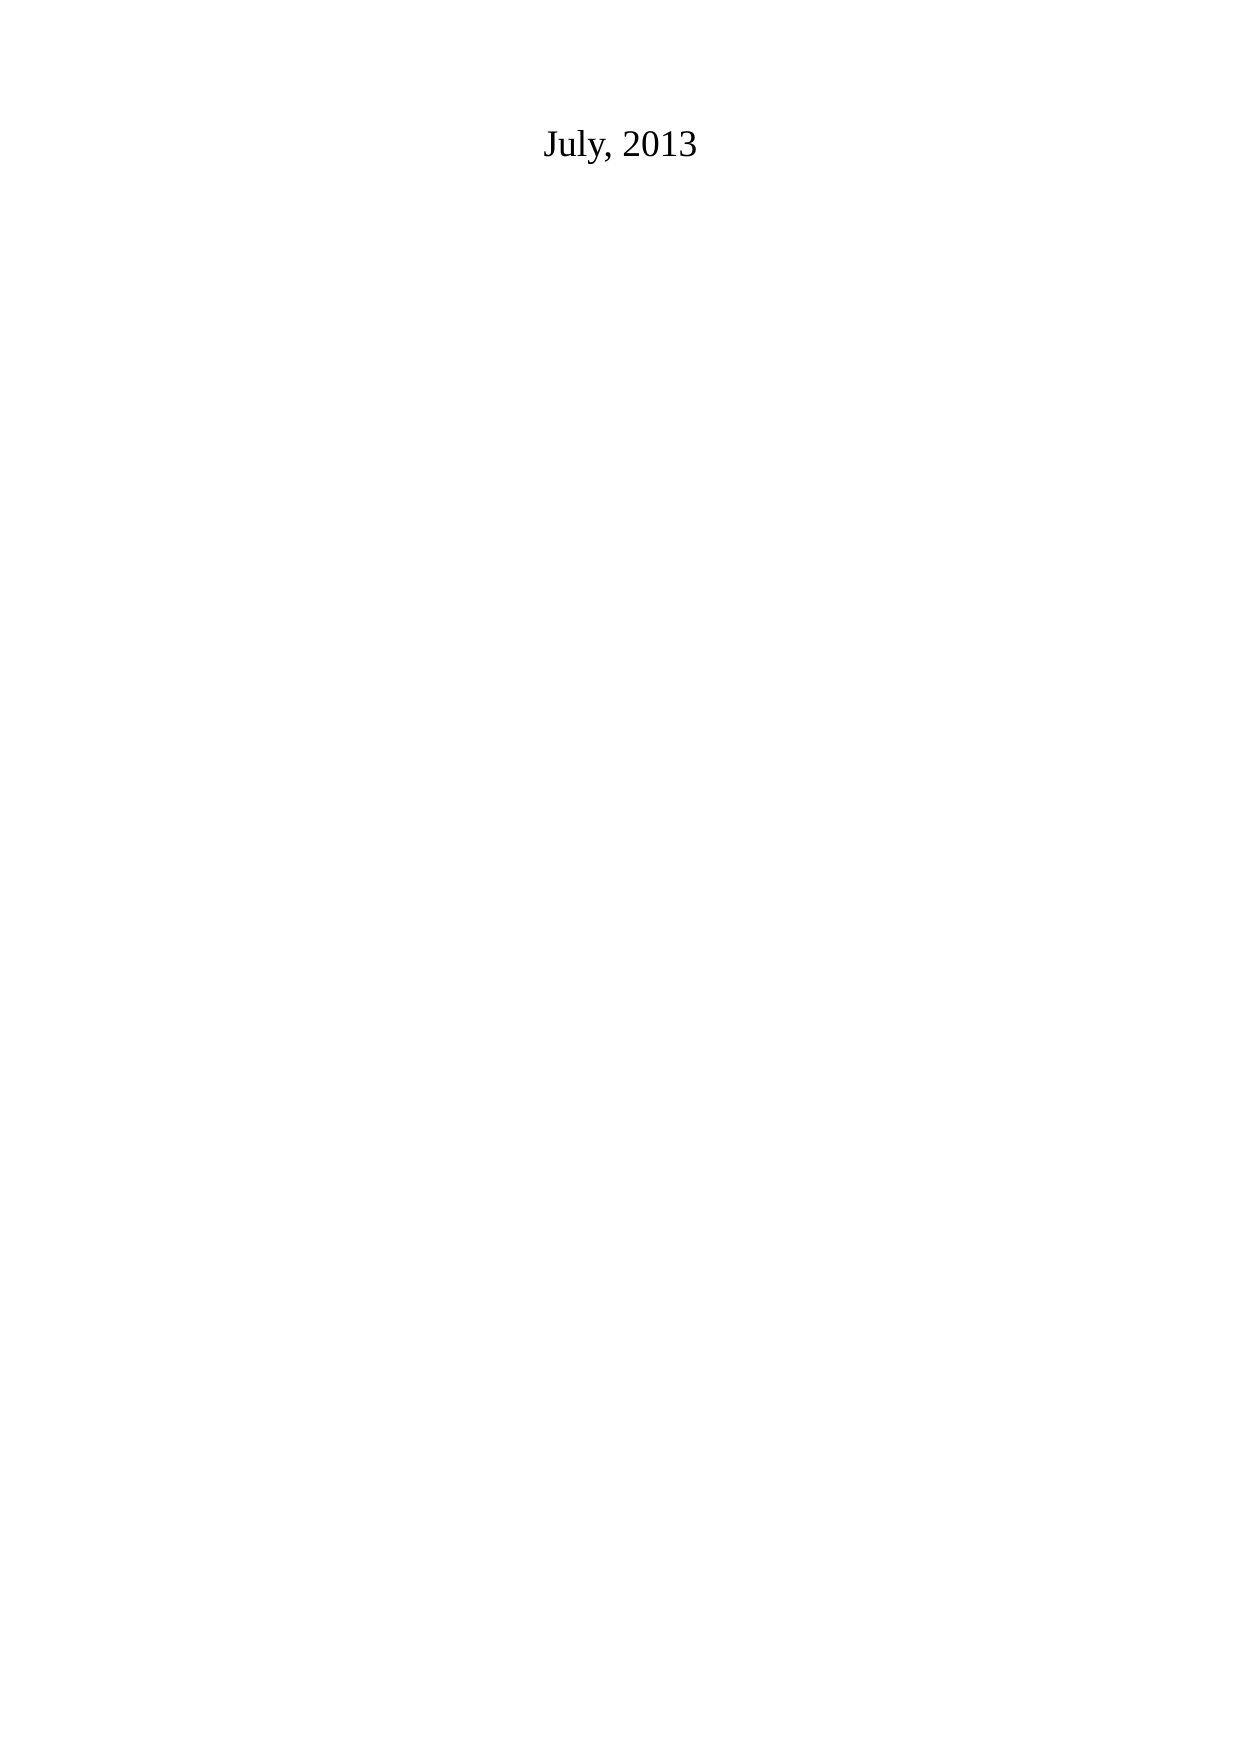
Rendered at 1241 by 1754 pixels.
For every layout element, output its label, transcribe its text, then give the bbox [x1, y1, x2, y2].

text June, 2013 [118, 122, 1122, 165]
